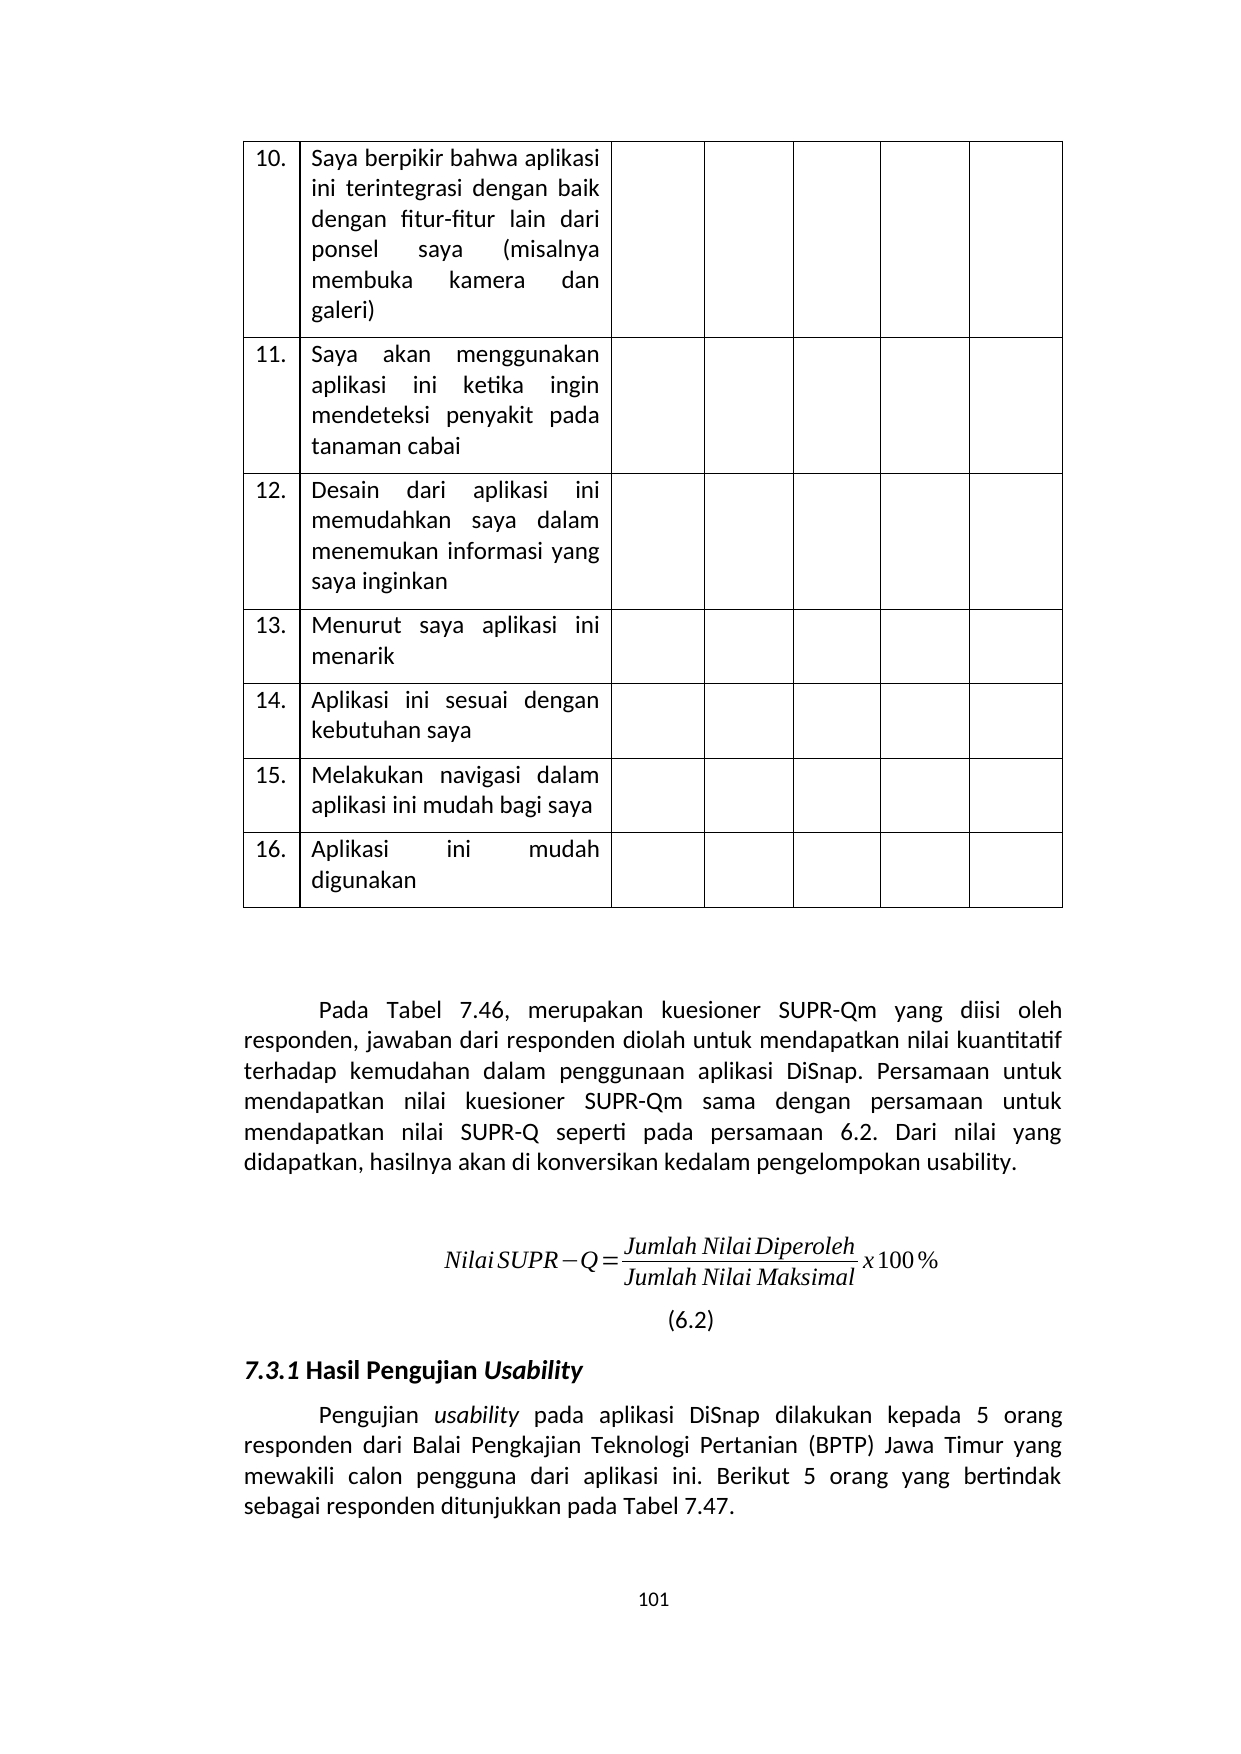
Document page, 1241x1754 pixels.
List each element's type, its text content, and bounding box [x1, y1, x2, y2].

table_cell [970, 474, 1062, 608]
text (6.2) [244, 1304, 1063, 1334]
table_cell [970, 759, 1062, 832]
table_cell [705, 142, 793, 337]
table_cell Menurut saya aplikasi ini menarik [301, 610, 611, 683]
table_cell Aplikasi ini mudah digunakan [301, 833, 611, 907]
table_cell [881, 610, 969, 683]
table_cell Desain dari aplikasi ini memudahkan saya dalam menemukan informasi yang saya inginkan [301, 474, 611, 608]
table_cell [794, 142, 880, 337]
table_cell [612, 338, 704, 473]
table_cell [794, 759, 880, 832]
table_cell Melakukan navigasi dalam aplikasi ini mudah bagi saya [301, 759, 611, 832]
table_cell [881, 338, 969, 473]
table_cell Saya berpikir bahwa aplikasi ini terintegrasi dengan baik dengan fitur-fitur lain dari ponsel saya (misalnya membuka kamera dan galeri) [301, 142, 611, 337]
table_cell Aplikasi ini sesuai dengan kebutuhan saya [301, 684, 611, 758]
subtitle Hasil Pengujian Usability [244, 1353, 1063, 1386]
table_cell [612, 474, 704, 608]
table_cell 11. [244, 338, 299, 473]
table_cell [794, 684, 880, 758]
table_cell [881, 142, 969, 337]
table_cell [881, 833, 969, 907]
table_cell [705, 759, 793, 832]
table_cell [970, 610, 1062, 683]
table_cell [881, 684, 969, 758]
table_cell [612, 142, 704, 337]
table_cell [794, 610, 880, 683]
table_cell [612, 684, 704, 758]
table_cell 12. [244, 474, 299, 608]
table_cell [705, 338, 793, 473]
table_cell [794, 474, 880, 608]
table_cell [970, 833, 1062, 907]
table_cell 14. [244, 684, 299, 758]
table_cell [705, 474, 793, 608]
table_cell Saya akan menggunakan aplikasi ini ketika ingin mendeteksi penyakit pada tanaman cabai [301, 338, 611, 473]
table_cell [705, 833, 793, 907]
table_cell 10. [244, 142, 299, 337]
table_cell [881, 474, 969, 608]
table_cell [612, 833, 704, 907]
table_cell [794, 338, 880, 473]
table_cell [705, 610, 793, 683]
table_cell [612, 610, 704, 683]
table_cell [612, 759, 704, 832]
table_cell [970, 338, 1062, 473]
table_cell [970, 684, 1062, 758]
table_cell 13. [244, 610, 299, 683]
table_cell [970, 142, 1062, 337]
table_cell [705, 684, 793, 758]
table_cell [794, 833, 880, 907]
table_cell [881, 759, 969, 832]
table_cell 16. [244, 833, 299, 907]
table_cell 15. [244, 759, 299, 832]
